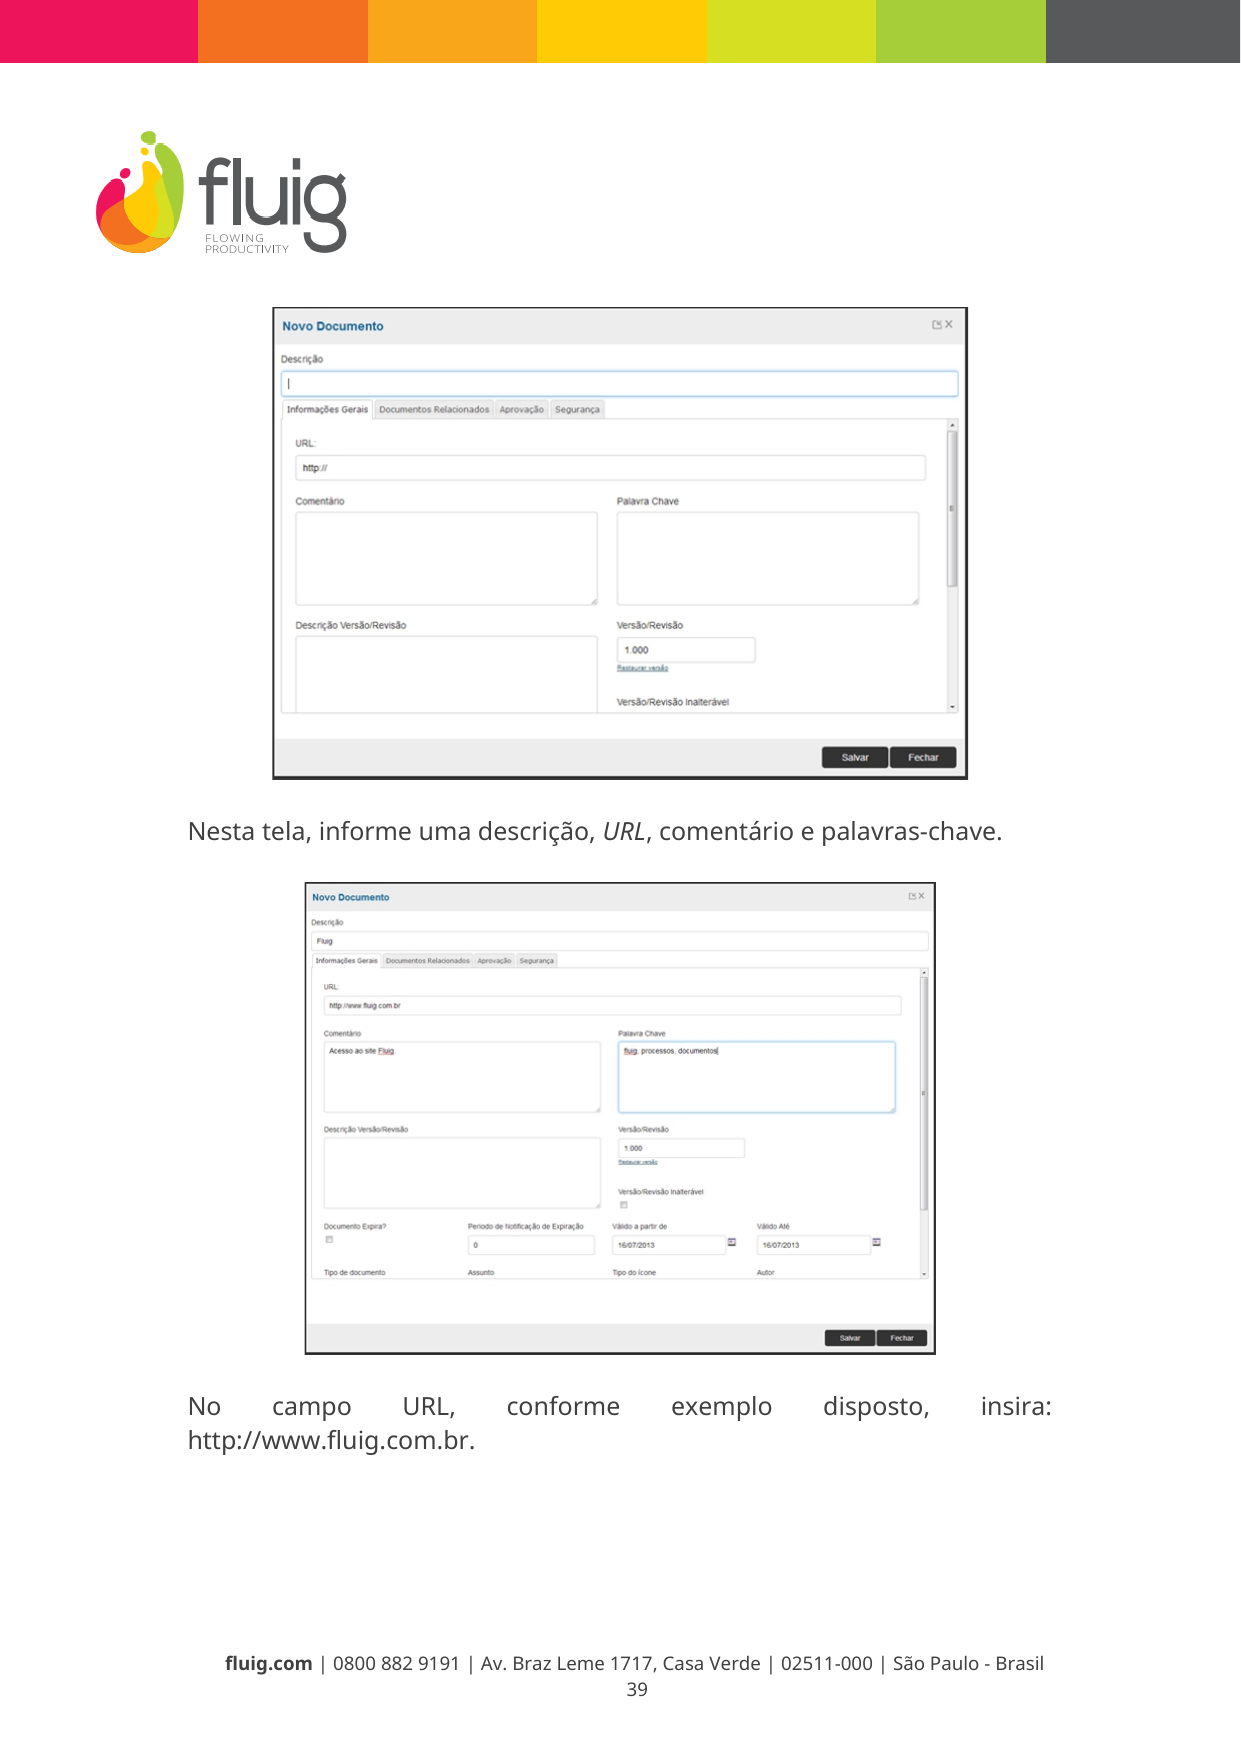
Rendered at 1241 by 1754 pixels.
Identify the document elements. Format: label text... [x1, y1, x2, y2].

text Nesta tela, informe uma descrição, URL, comentário e palavras-chave. [187, 814, 1053, 848]
picture [304, 882, 936, 1355]
text No campo URL, conforme exemplo disposto, insira: http://www.fluig.com.br. [187, 1389, 1053, 1457]
picture [272, 307, 969, 780]
